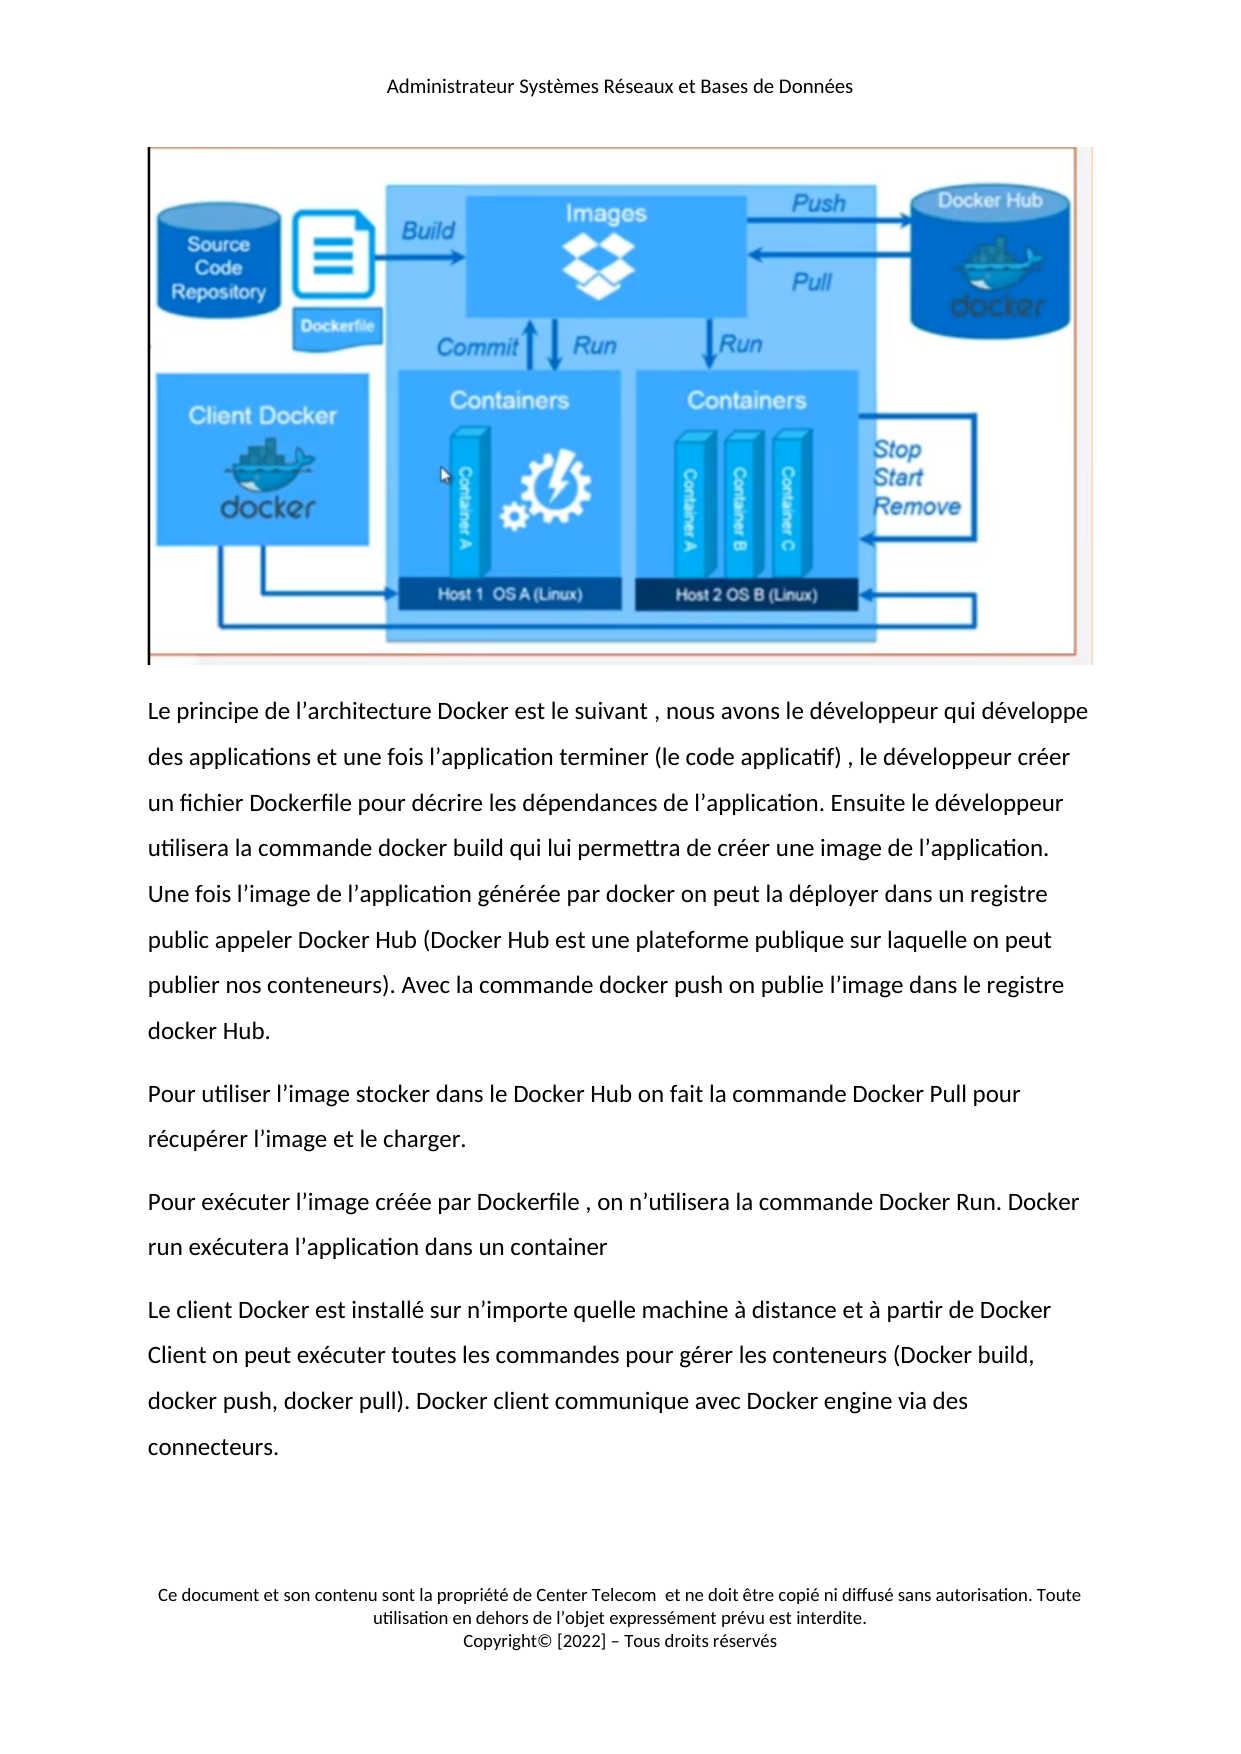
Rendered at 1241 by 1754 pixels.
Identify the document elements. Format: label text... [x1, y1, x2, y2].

text Le client Docker est installé sur n’importe quelle machine à distance et à partir de Docker Client on peut exécuter toutes les commandes pour gérer les conteneurs (Docker build, docker push, docker pull). Docker client communique avec Docker engine via des connecteurs. [148, 1294, 1093, 1462]
text Pour utiliser l’image stocker dans le Docker Hub on fait la commande Docker Pull pour récupérer l’image et le charger. [148, 1078, 1093, 1154]
text Pour exécuter l’image créée par Dockerfile , on n’utilisera la commande Docker Run. Docker run exécutera l’application dans un container [148, 1186, 1093, 1262]
text Le principe de l’architecture Docker est le suivant , nous avons le développeur qui développe des applications et une fois l’application terminer (le code applicatif) , le développeur créer un fichier Dockerfile pour décrire les dépendances de l’application. Ensuite le développeur utilisera la commande docker build qui lui permettra de créer une image de l’application. Une fois l’image de l’application générée par docker on peut la déployer dans un registre public appeler Docker Hub (Docker Hub est une plateforme publique sur laquelle on peut publier nos conteneurs). Avec la commande docker push on publie l’image dans le registre docker Hub. [148, 695, 1093, 1046]
picture [147, 147, 1093, 665]
